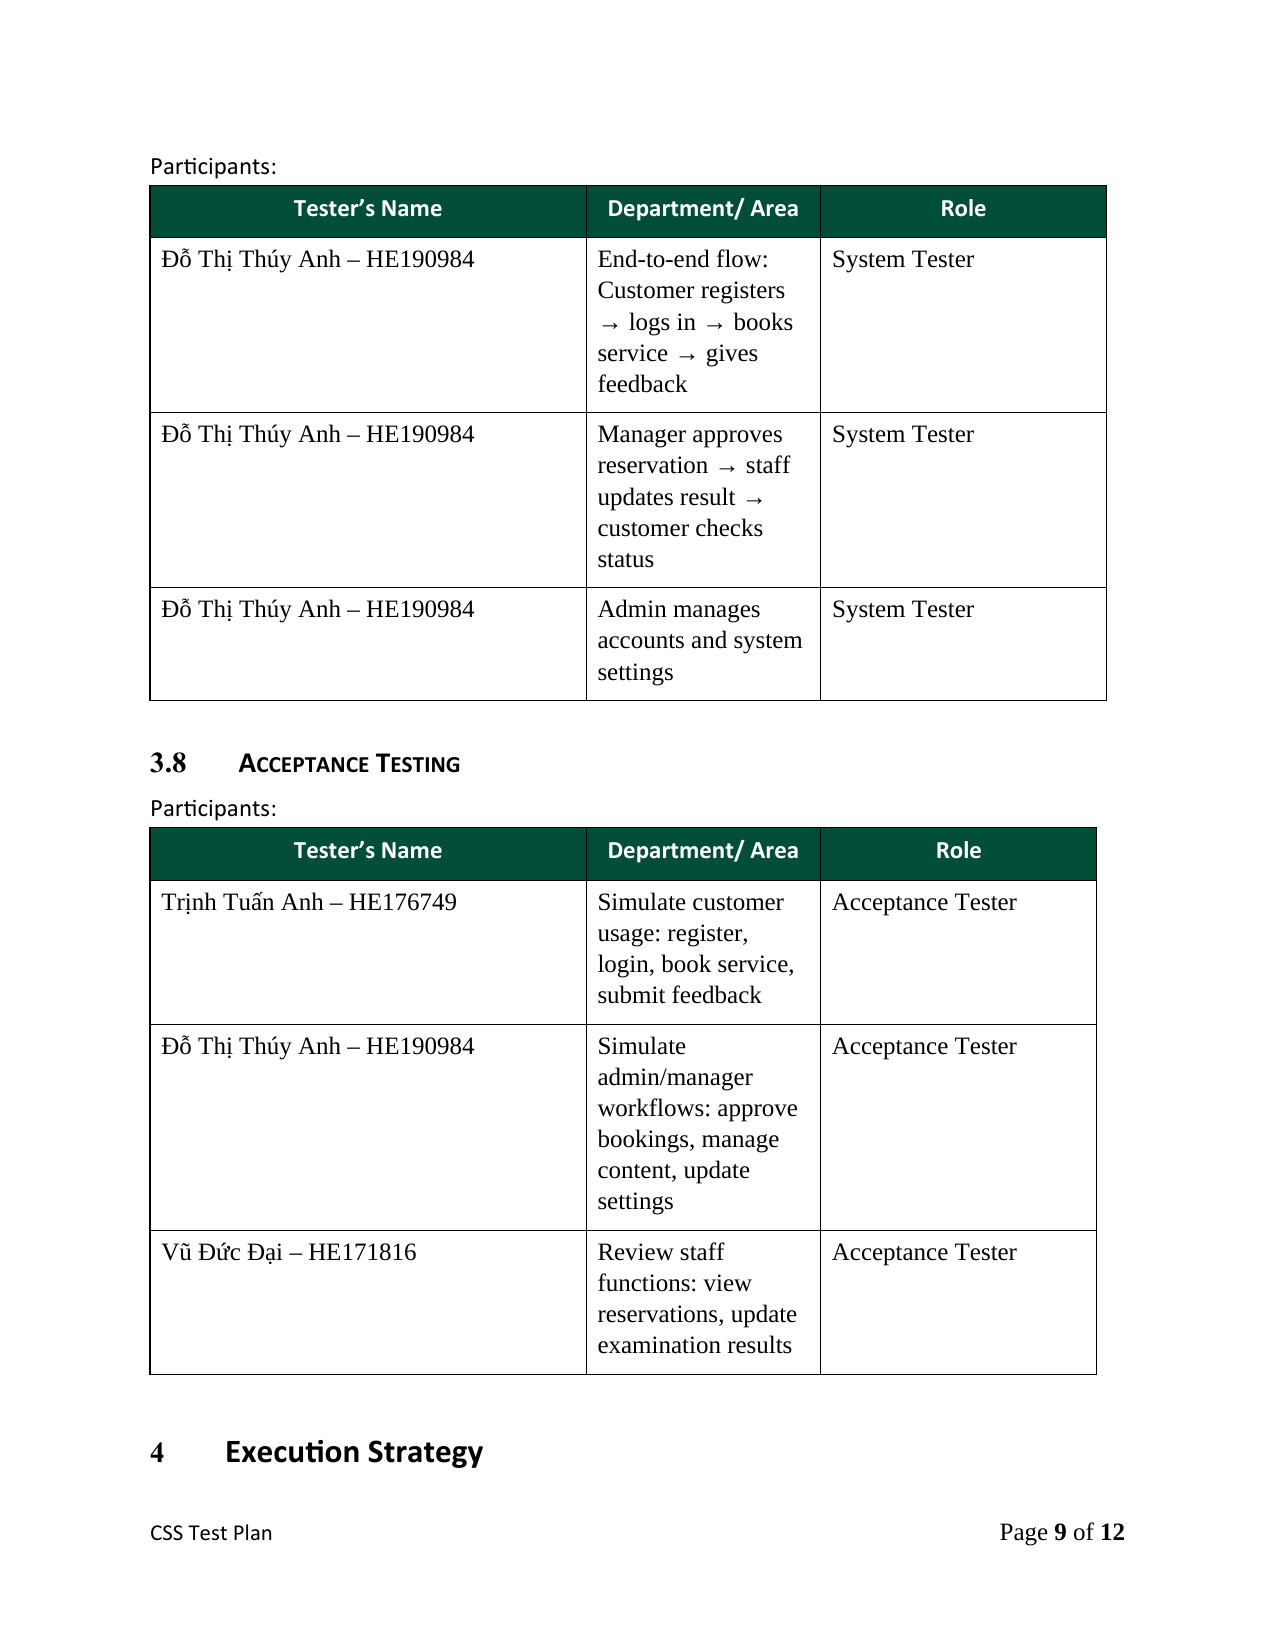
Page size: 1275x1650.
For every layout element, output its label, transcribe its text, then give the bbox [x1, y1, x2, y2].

table_cell Manager approves reservation → staff updates result → customer checks status [587, 413, 820, 587]
table_cell System Tester [821, 238, 1106, 412]
table_cell Admin manages accounts and system settings [587, 588, 820, 700]
text Participants: [150, 150, 1125, 181]
table_header Department/ Area [587, 186, 820, 237]
table_cell Simulate customer usage: register, login, book service, submit feedback [587, 881, 820, 1024]
table_cell Đỗ Thị Thúy Anh – HE190984 [151, 238, 586, 412]
table_header Department/ Area [587, 828, 820, 880]
table_cell End-to-end flow: Customer registers → logs in → books service → gives feedback [587, 238, 820, 412]
table_cell Đỗ Thị Thúy Anh – HE190984 [151, 413, 586, 587]
table_header Tester’s Name [151, 186, 586, 237]
subtitle Execution Strategy [150, 1430, 1125, 1471]
table_cell Đỗ Thị Thúy Anh – HE190984 [151, 1025, 586, 1230]
text Participants: [150, 792, 1125, 823]
table_header Tester’s Name [151, 828, 586, 880]
table_cell Simulate admin/manager workflows: approve bookings, manage content, update settings [587, 1025, 820, 1230]
table_cell Acceptance Tester [821, 1231, 1096, 1374]
table_cell System Tester [821, 588, 1106, 700]
table_cell Acceptance Tester [821, 881, 1096, 1024]
table_cell Trịnh Tuấn Anh – HE176749 [151, 881, 586, 1024]
table_cell Review staff functions: view reservations, update examination results [587, 1231, 820, 1374]
table_header Role [821, 186, 1106, 237]
table_cell System Tester [821, 413, 1106, 587]
subtitle Acceptance Testing [150, 744, 1125, 780]
table_cell Acceptance Tester [821, 1025, 1096, 1230]
table_cell Đỗ Thị Thúy Anh – HE190984 [151, 588, 586, 700]
table_cell Vũ Đức Đại – HE171816 [151, 1231, 586, 1374]
table_header Role [821, 828, 1096, 880]
